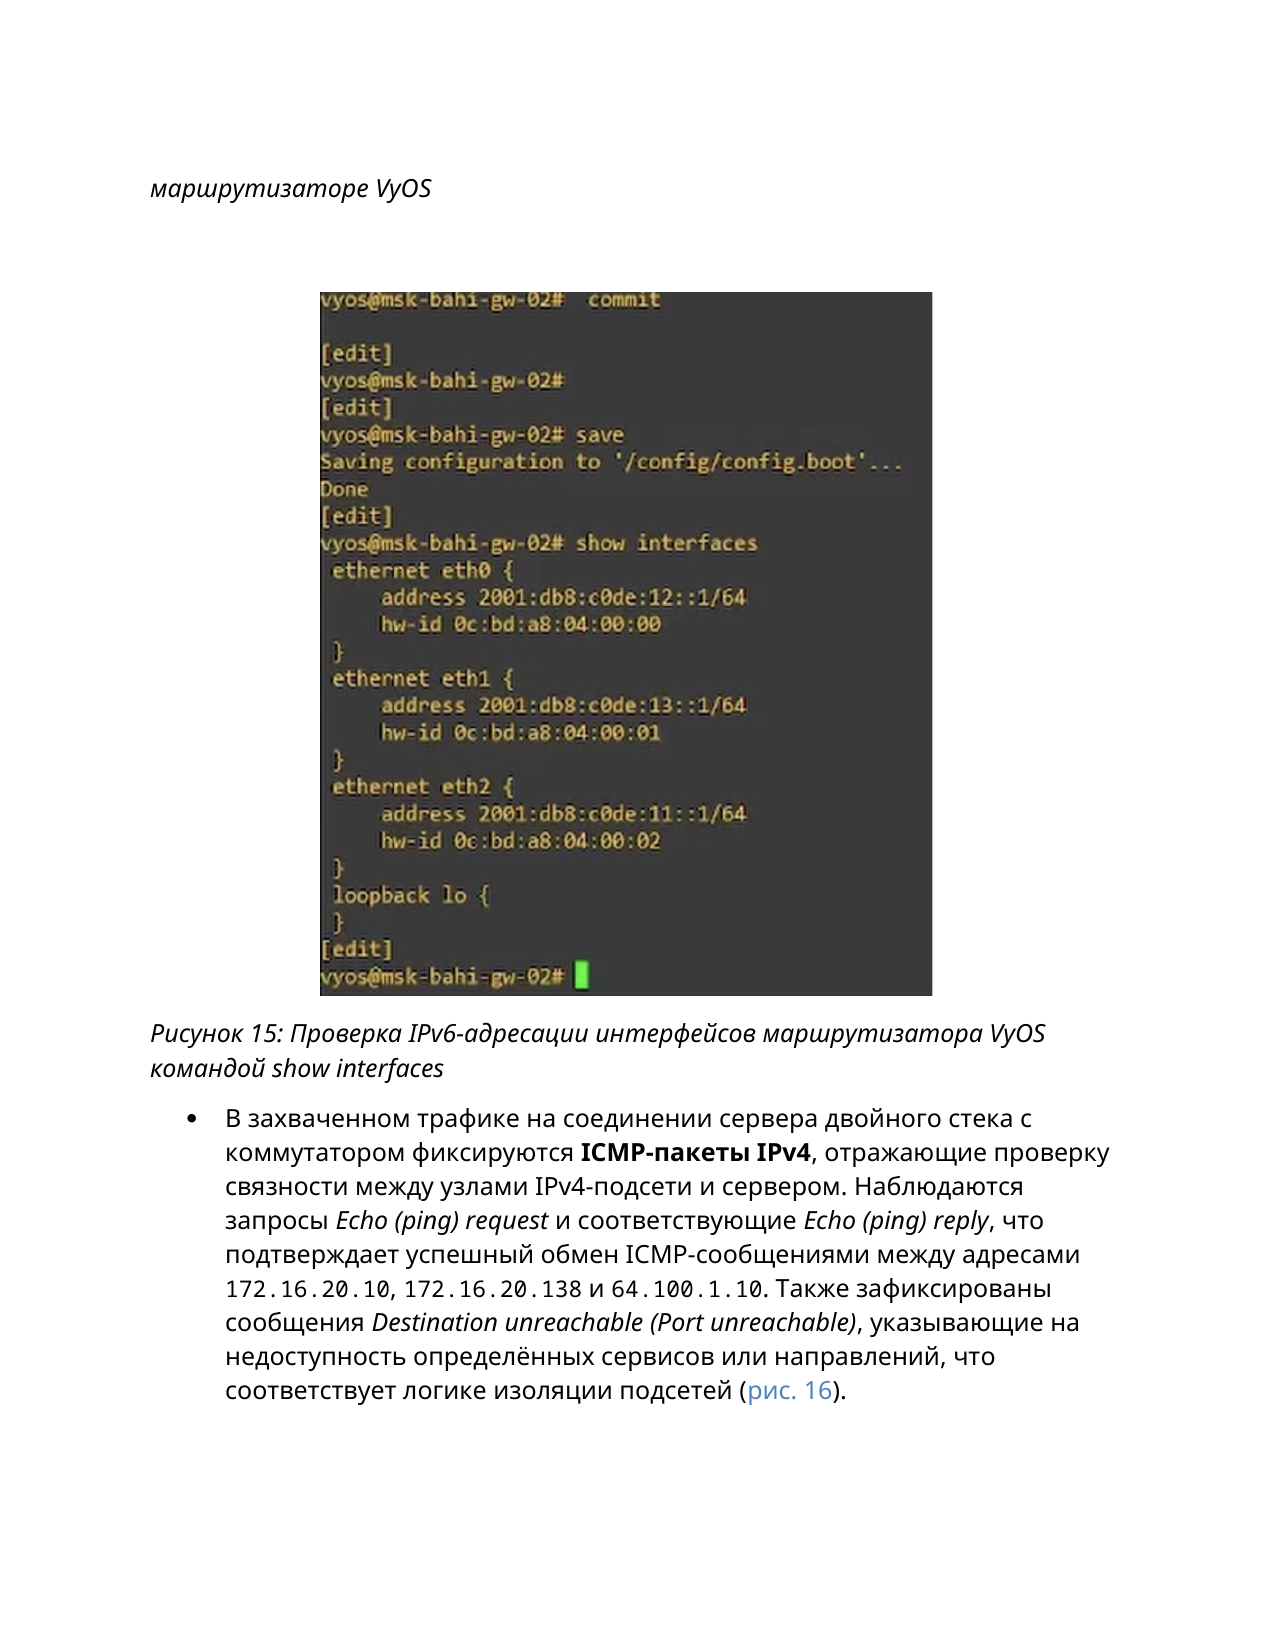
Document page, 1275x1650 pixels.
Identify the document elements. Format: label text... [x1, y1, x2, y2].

table_header Рисунок 15: Проверка IPv6-адресации интерфейсов маршрутизатора VyOS командой show interfaces [139, 289, 1114, 1097]
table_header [139, 150, 1114, 217]
list В захваченном трафике на соединении сервера двойного стека с коммутатором фиксируются ICMP-пакеты IPv4, отражающие проверку связности между узлами IPv4-подсети и сервером. Наблюдаются запросы Echo (ping) request и соответствующие Echo (ping) reply, что подтверждает успешный обмен ICMP-сообщениями между адресами 172.16.20.10, 172.16.20.138 и 64.100.1.10. Также зафиксированы сообщения Destination unreachable (Port unreachable), указывающие на недоступность определённых сервисов или направлений, что соответствует логике изоляции подсетей (рис. 16). [187, 1101, 1125, 1407]
picture [320, 292, 933, 996]
